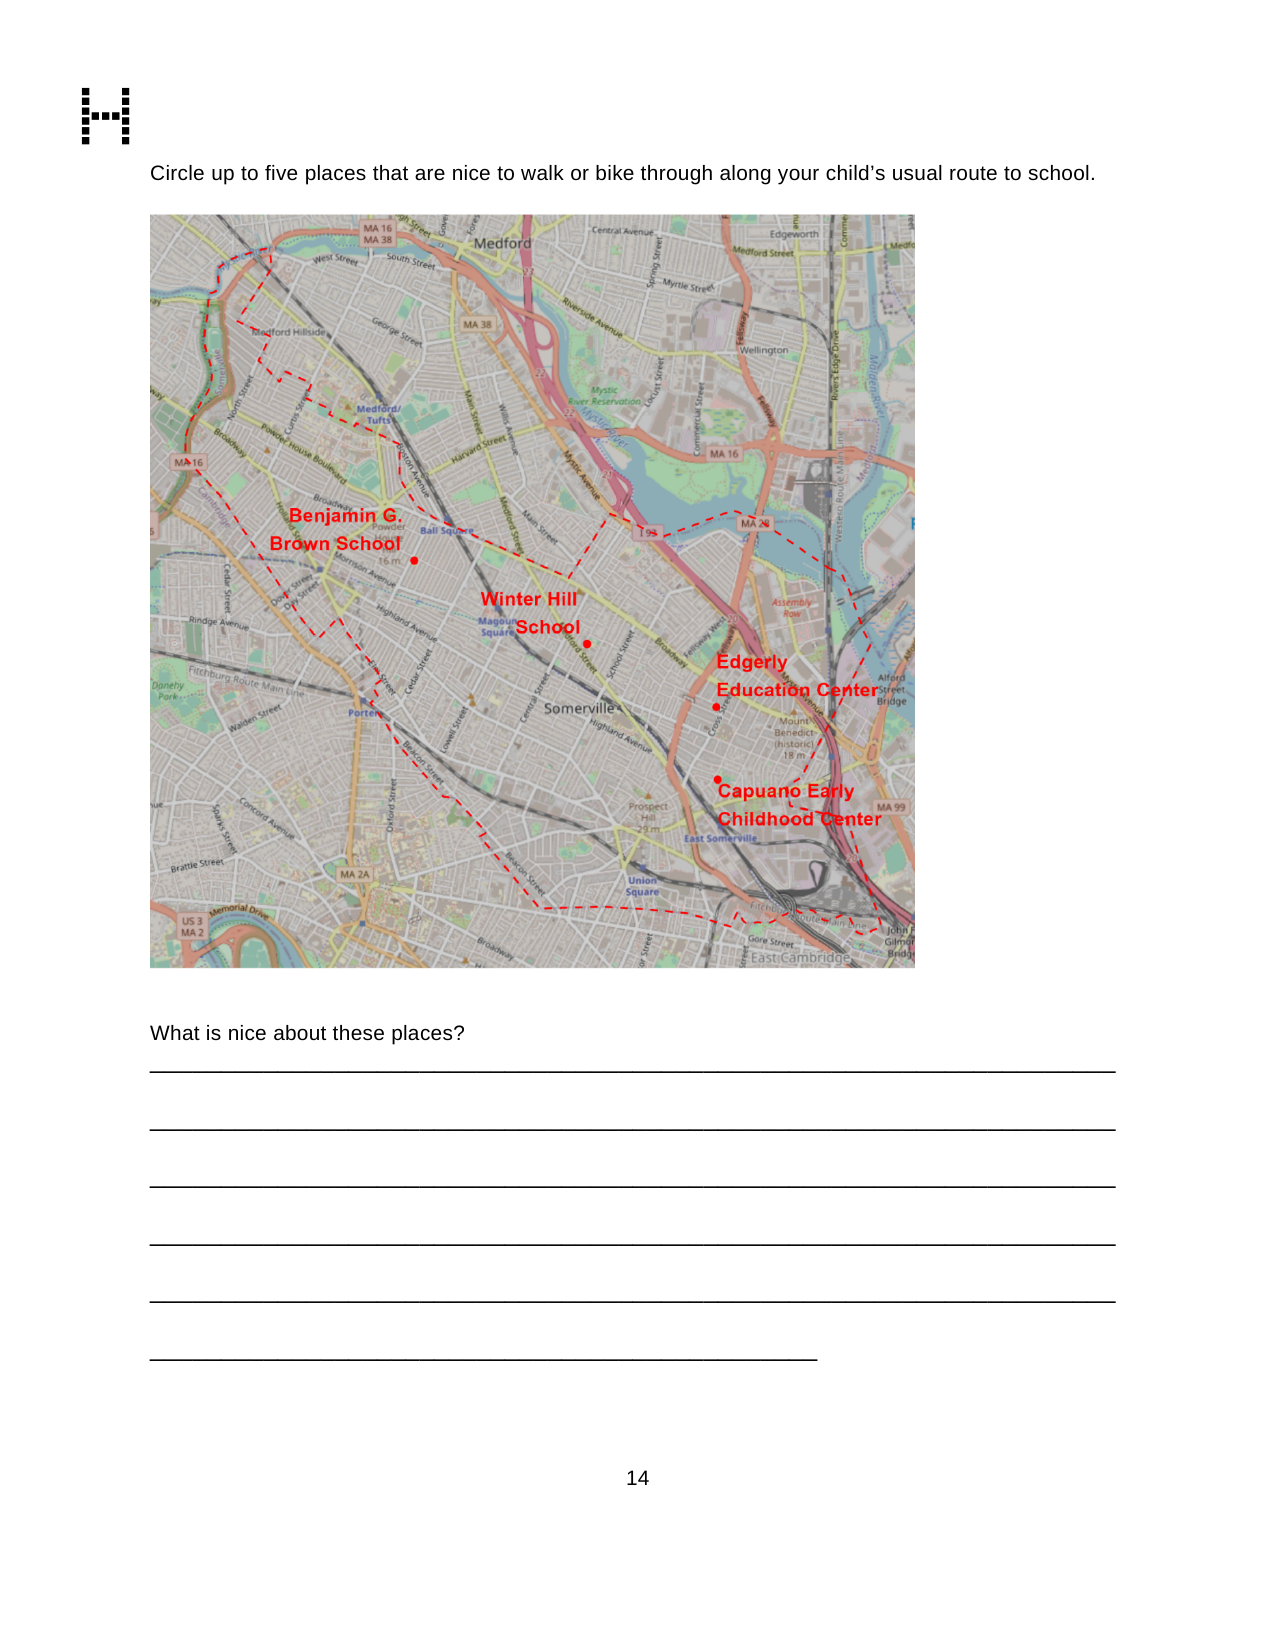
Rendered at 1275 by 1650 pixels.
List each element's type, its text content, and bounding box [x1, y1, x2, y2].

text ___________________________________________________________________________________________________________________________________________________________________________________________________________________________________________________________________________________________________________________________________________________________________________________________________ [150, 1045, 1125, 1361]
text Circle up to five places that are nice to walk or bike through along your child’s usual route to school. [150, 160, 1125, 184]
text What is nice about these places? [150, 1021, 1125, 1045]
picture [0, 0, 1275, 1650]
